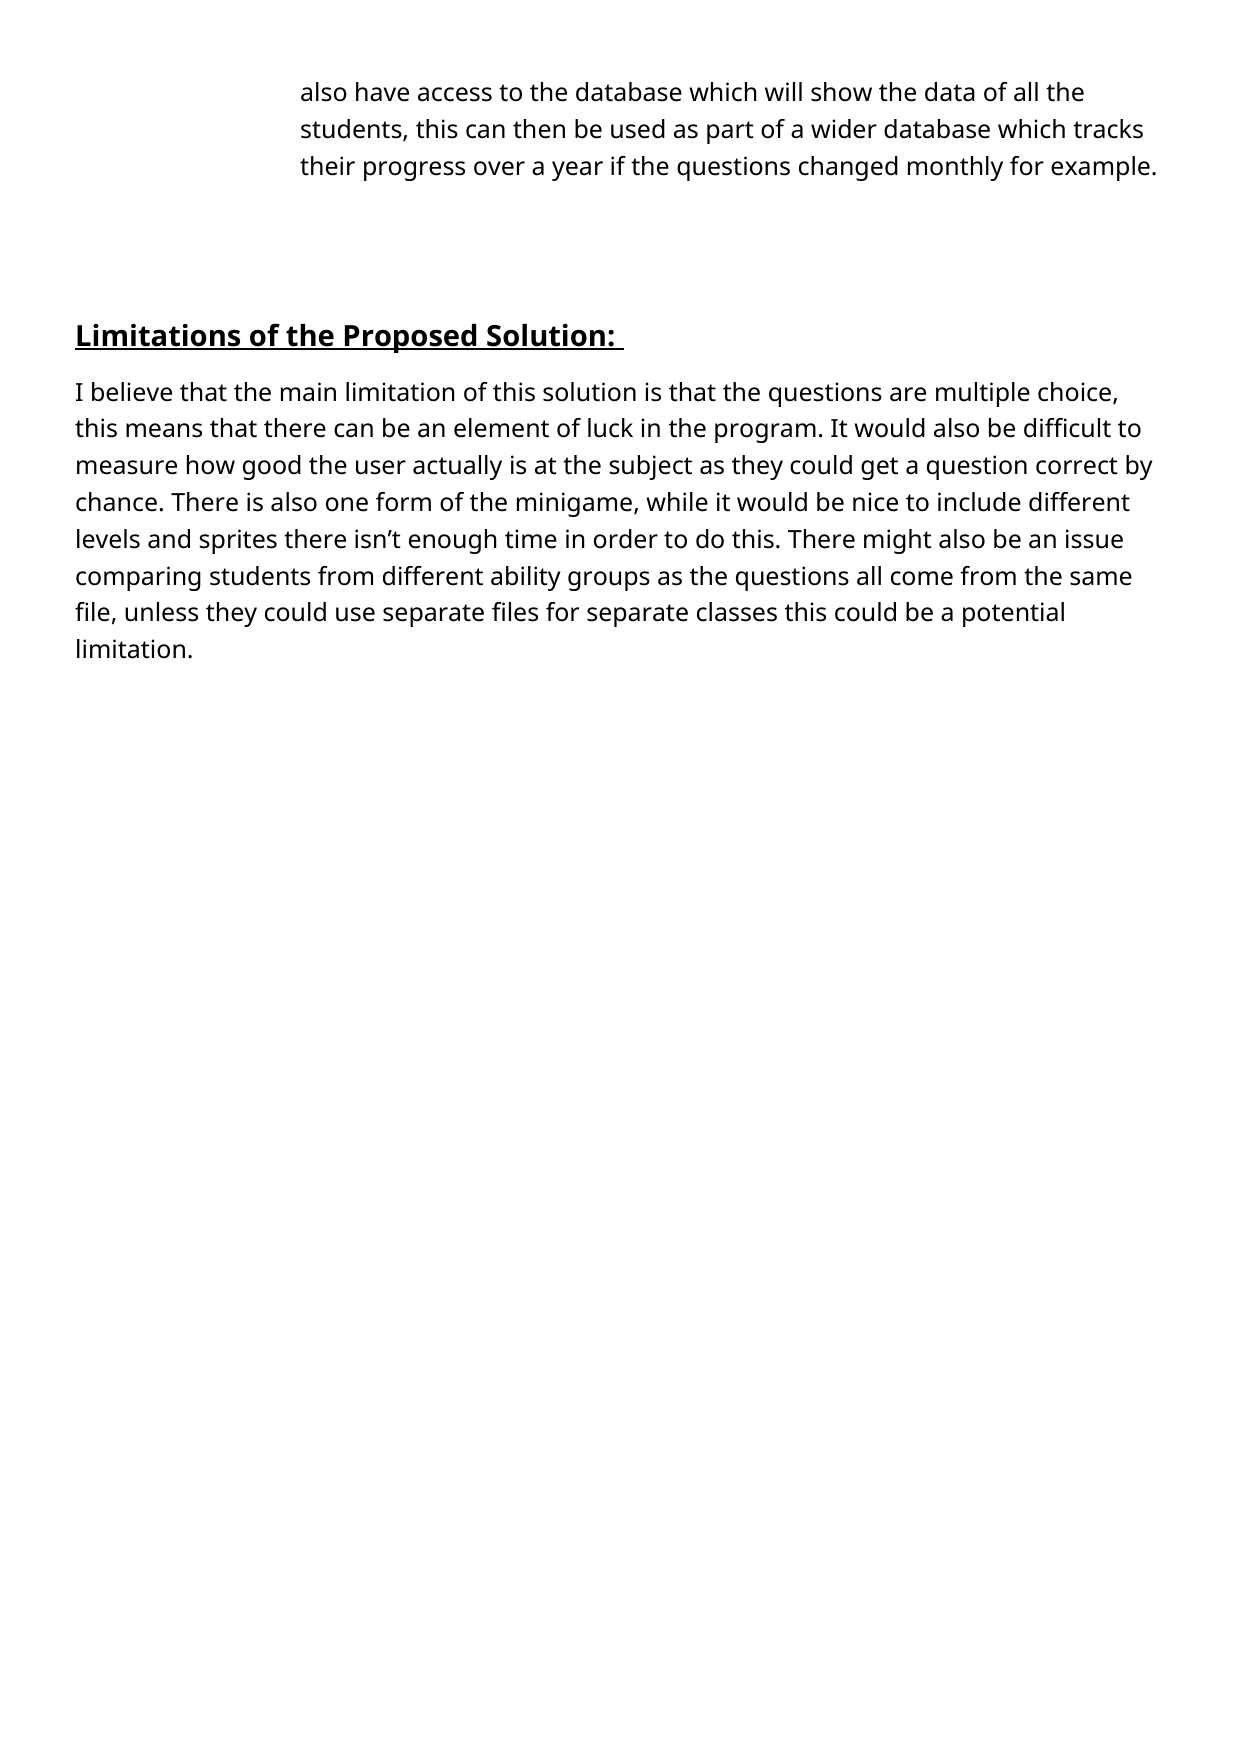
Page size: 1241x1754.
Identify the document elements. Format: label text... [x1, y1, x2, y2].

text I believe that the main limitation of this solution is that the questions are multiple choice, this means that there can be an element of luck in the program. It would also be difficult to measure how good the user actually is at the subject as they could get a question correct by chance. There is also one form of the minigame, while it would be nice to include different levels and sprites there isn’t enough time in order to do this. There might also be an issue comparing students from different ability groups as the questions all come from the same file, unless they could use separate files for separate classes this could be a potential limitation. [75, 374, 1165, 666]
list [262, 75, 1165, 183]
text Limitations of the Proposed Solution: [75, 315, 1165, 354]
